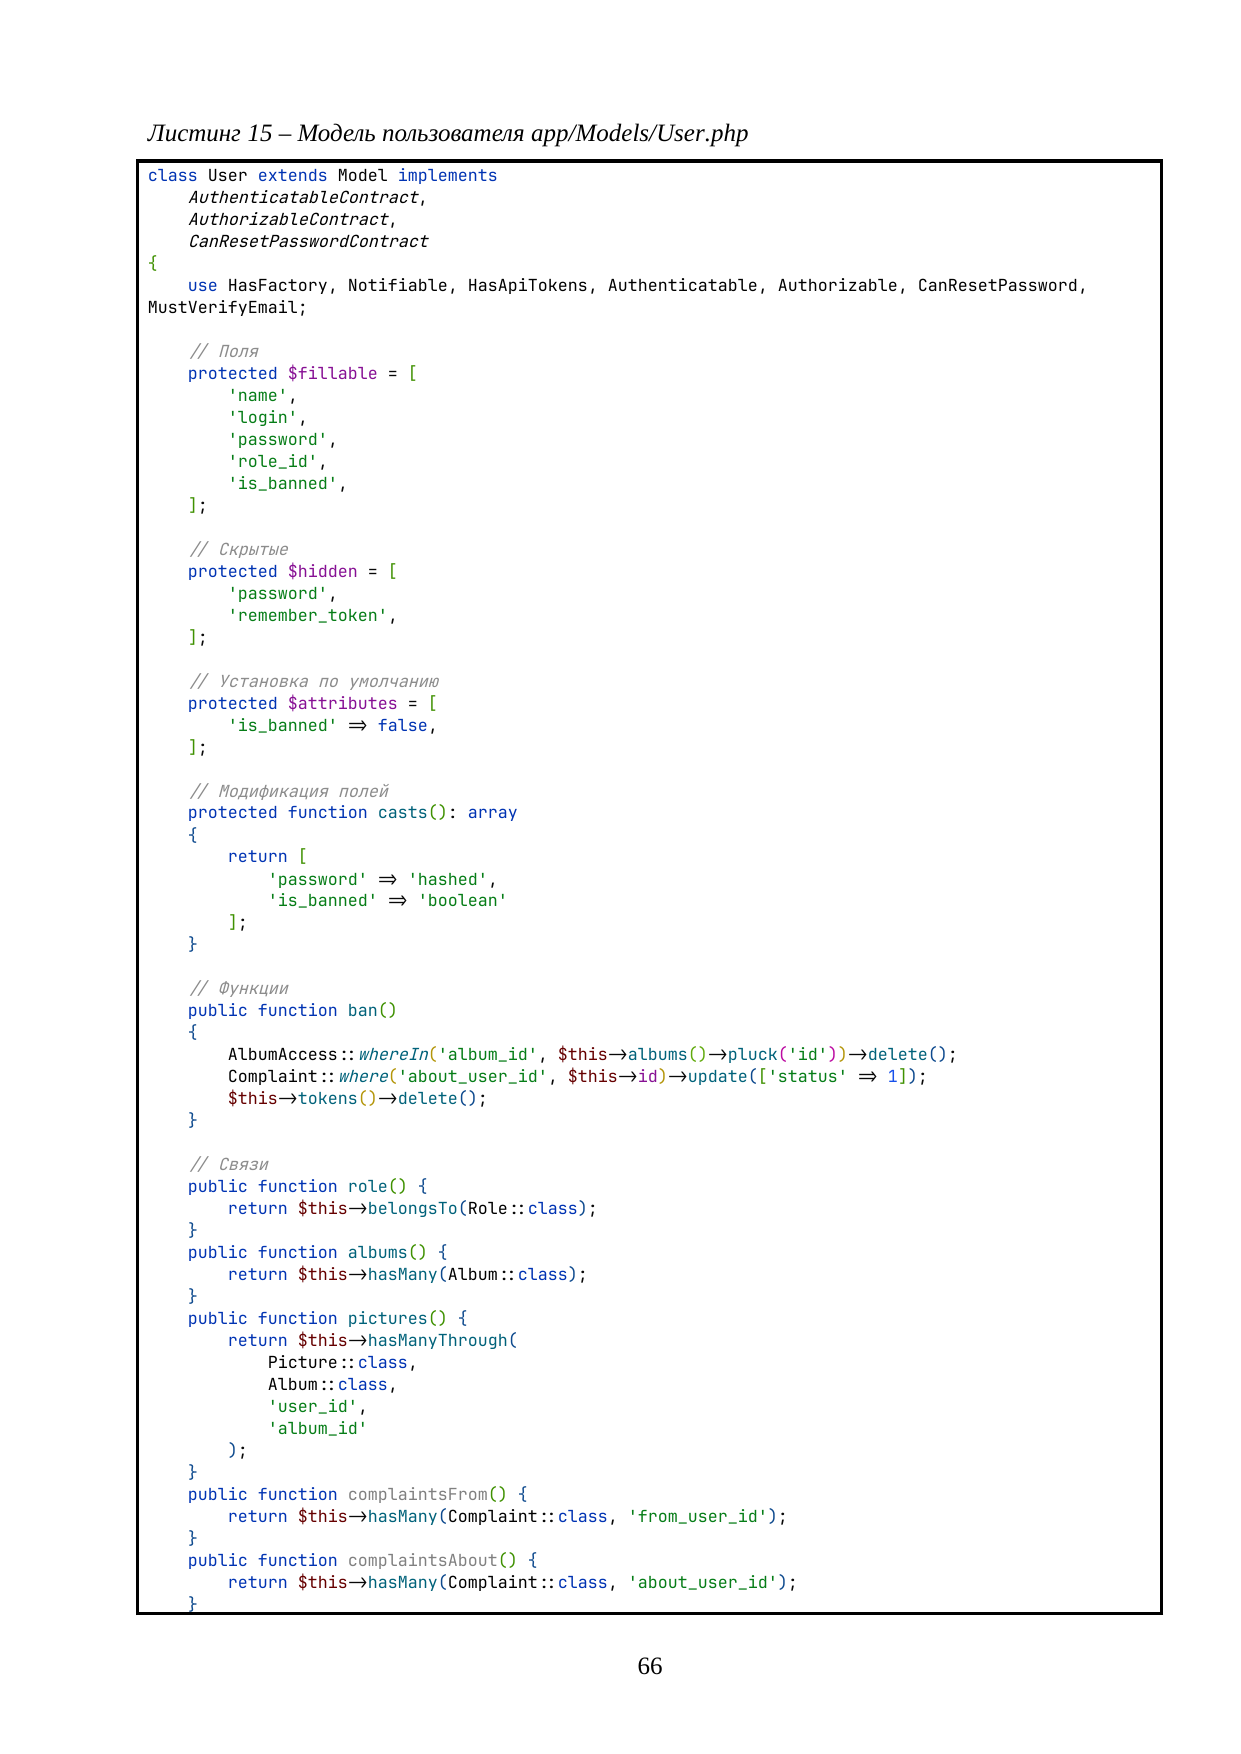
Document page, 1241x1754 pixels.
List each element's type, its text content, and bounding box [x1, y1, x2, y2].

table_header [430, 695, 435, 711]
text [139, 163, 1160, 1612]
picture [402, 1268, 406, 1280]
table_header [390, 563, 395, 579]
text Листинг 15 – Модель пользователя app/Models/User.php [148, 118, 1152, 147]
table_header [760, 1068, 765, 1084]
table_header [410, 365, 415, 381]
picture [402, 1510, 406, 1522]
picture [402, 1334, 406, 1346]
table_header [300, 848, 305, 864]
picture [402, 1576, 406, 1588]
